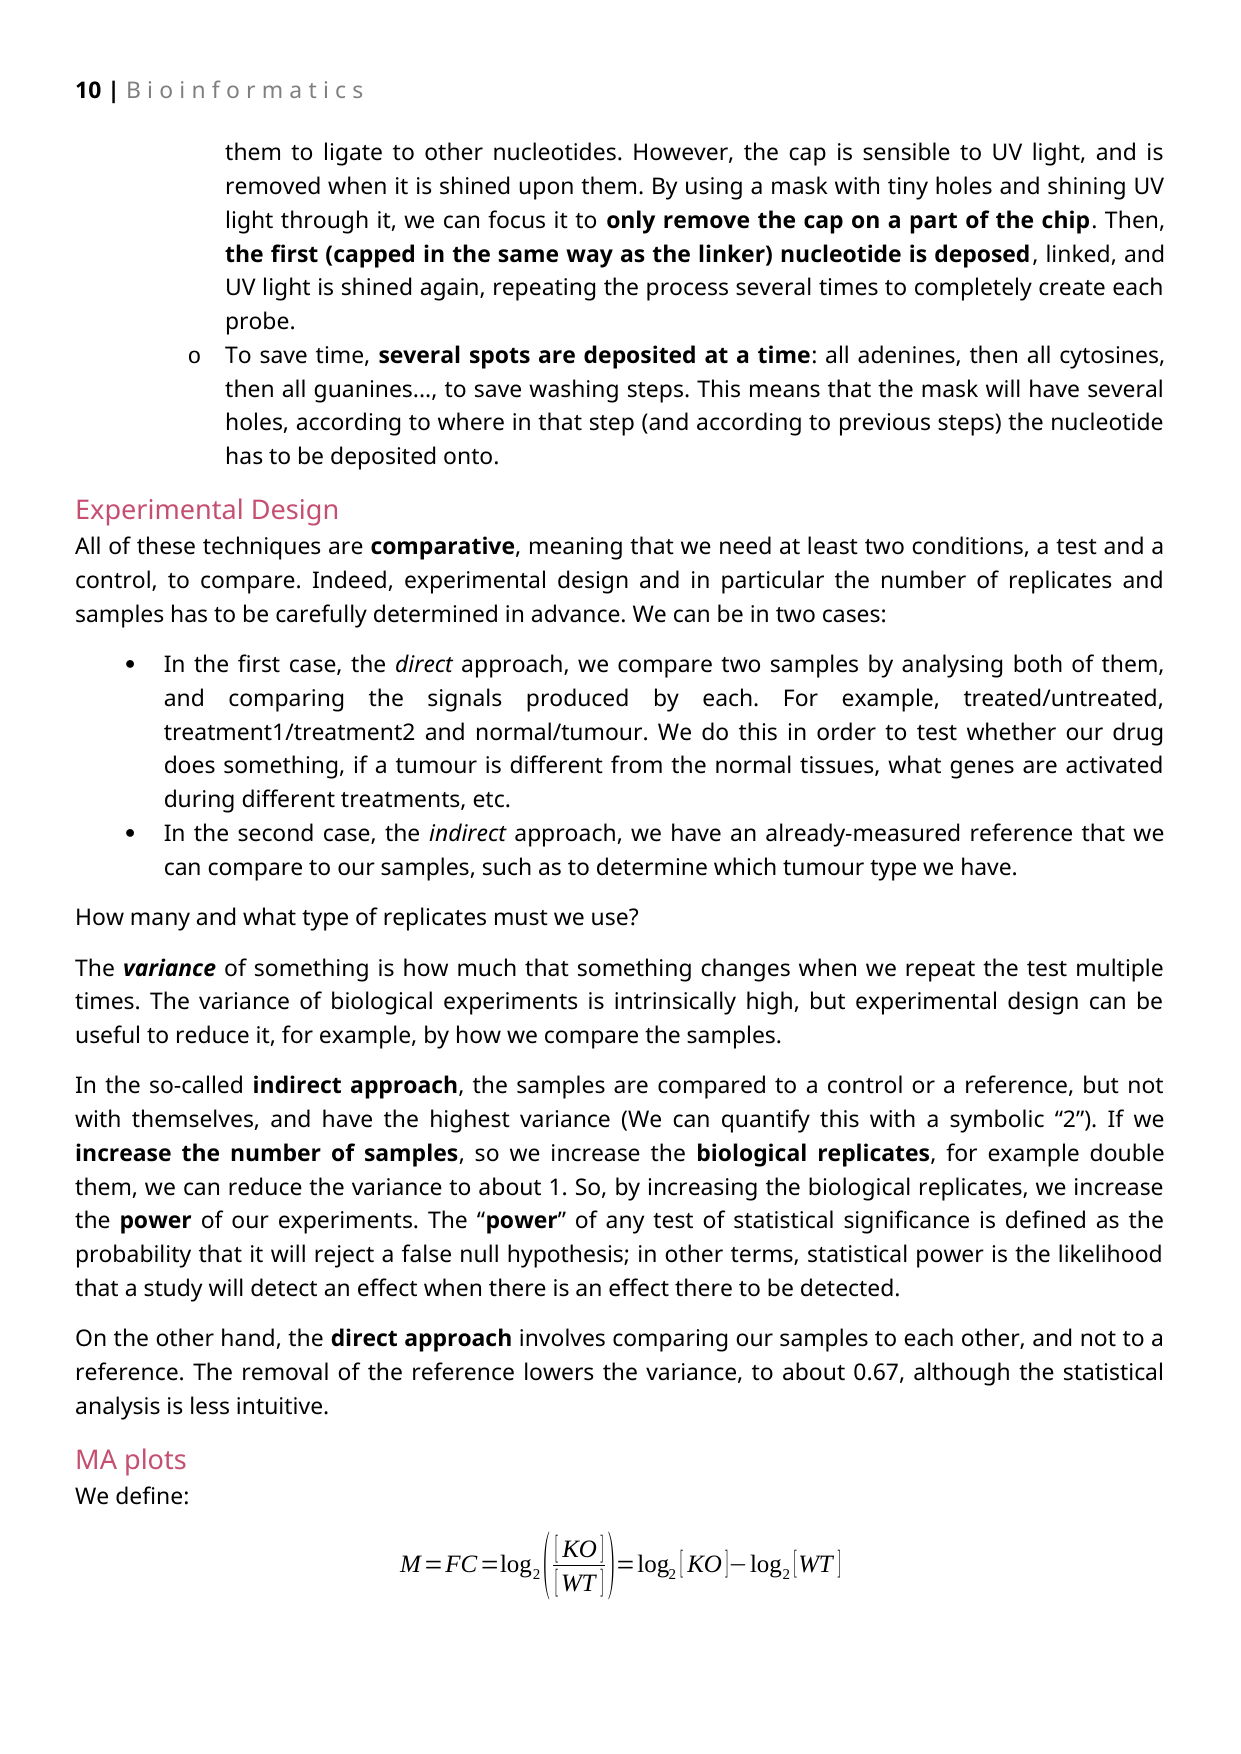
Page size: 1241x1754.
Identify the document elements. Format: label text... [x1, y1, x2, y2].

text All of these techniques are comparative, meaning that we need at least two conditions, a test and a control, to compare. Indeed, experimental design and in particular the number of replicates and samples has to be carefully determined in advance. We can be in two cases: [75, 530, 1165, 629]
list In the first case, the direct approach, we compare two samples by analysing both of them, and comparing the signals produced by each. For example, treated/untreated, treatment1/treatment2 and normal/tumour. We do this in order to test whether our drug does something, if a tumour is different from the normal tissues, what genes are activated during different treatments, etc. [126, 648, 1165, 814]
list In the second case, the indirect approach, we have an already-measured reference that we can compare to our samples, such as to determine which tumour type we have. [126, 817, 1165, 882]
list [187, 136, 1165, 336]
list To save time, several spots are deposited at a time: all adenines, then all cytosines, then all guanines..., to save washing steps. This means that the mask will have several holes, according to where in that step (and according to previous steps) the nucleotide has to be deposited onto. [187, 339, 1165, 471]
text We define: [75, 1480, 1165, 1511]
subtitle MA plots [75, 1440, 1165, 1477]
subtitle Experimental Design [75, 491, 1165, 527]
text On the other hand, the direct approach involves comparing our samples to each other, and not to a reference. The removal of the reference lowers the variance, to about 0.67, although the statistical analysis is less intuitive. [75, 1322, 1165, 1421]
text The variance of something is how much that something changes when we repeat the test multiple times. The variance of biological experiments is intrinsically high, but experimental design can be useful to reduce it, for example, by how we compare the samples. [75, 952, 1165, 1050]
text How many and what type of replicates must we use? [75, 901, 1165, 932]
text In the so-called indirect approach, the samples are compared to a control or a reference, but not with themselves, and have the highest variance (We can quantify this with a symbolic “2”). If we increase the number of samples, so we increase the biological replicates, for example double them, we can reduce the variance to about 1. So, by increasing the biological replicates, we increase the power of our experiments. The “power” of any test of statistical significance is defined as the probability that it will reject a false null hypothesis; in other terms, statistical power is the likelihood that a study will detect an effect when there is an effect there to be detected. [75, 1069, 1165, 1303]
